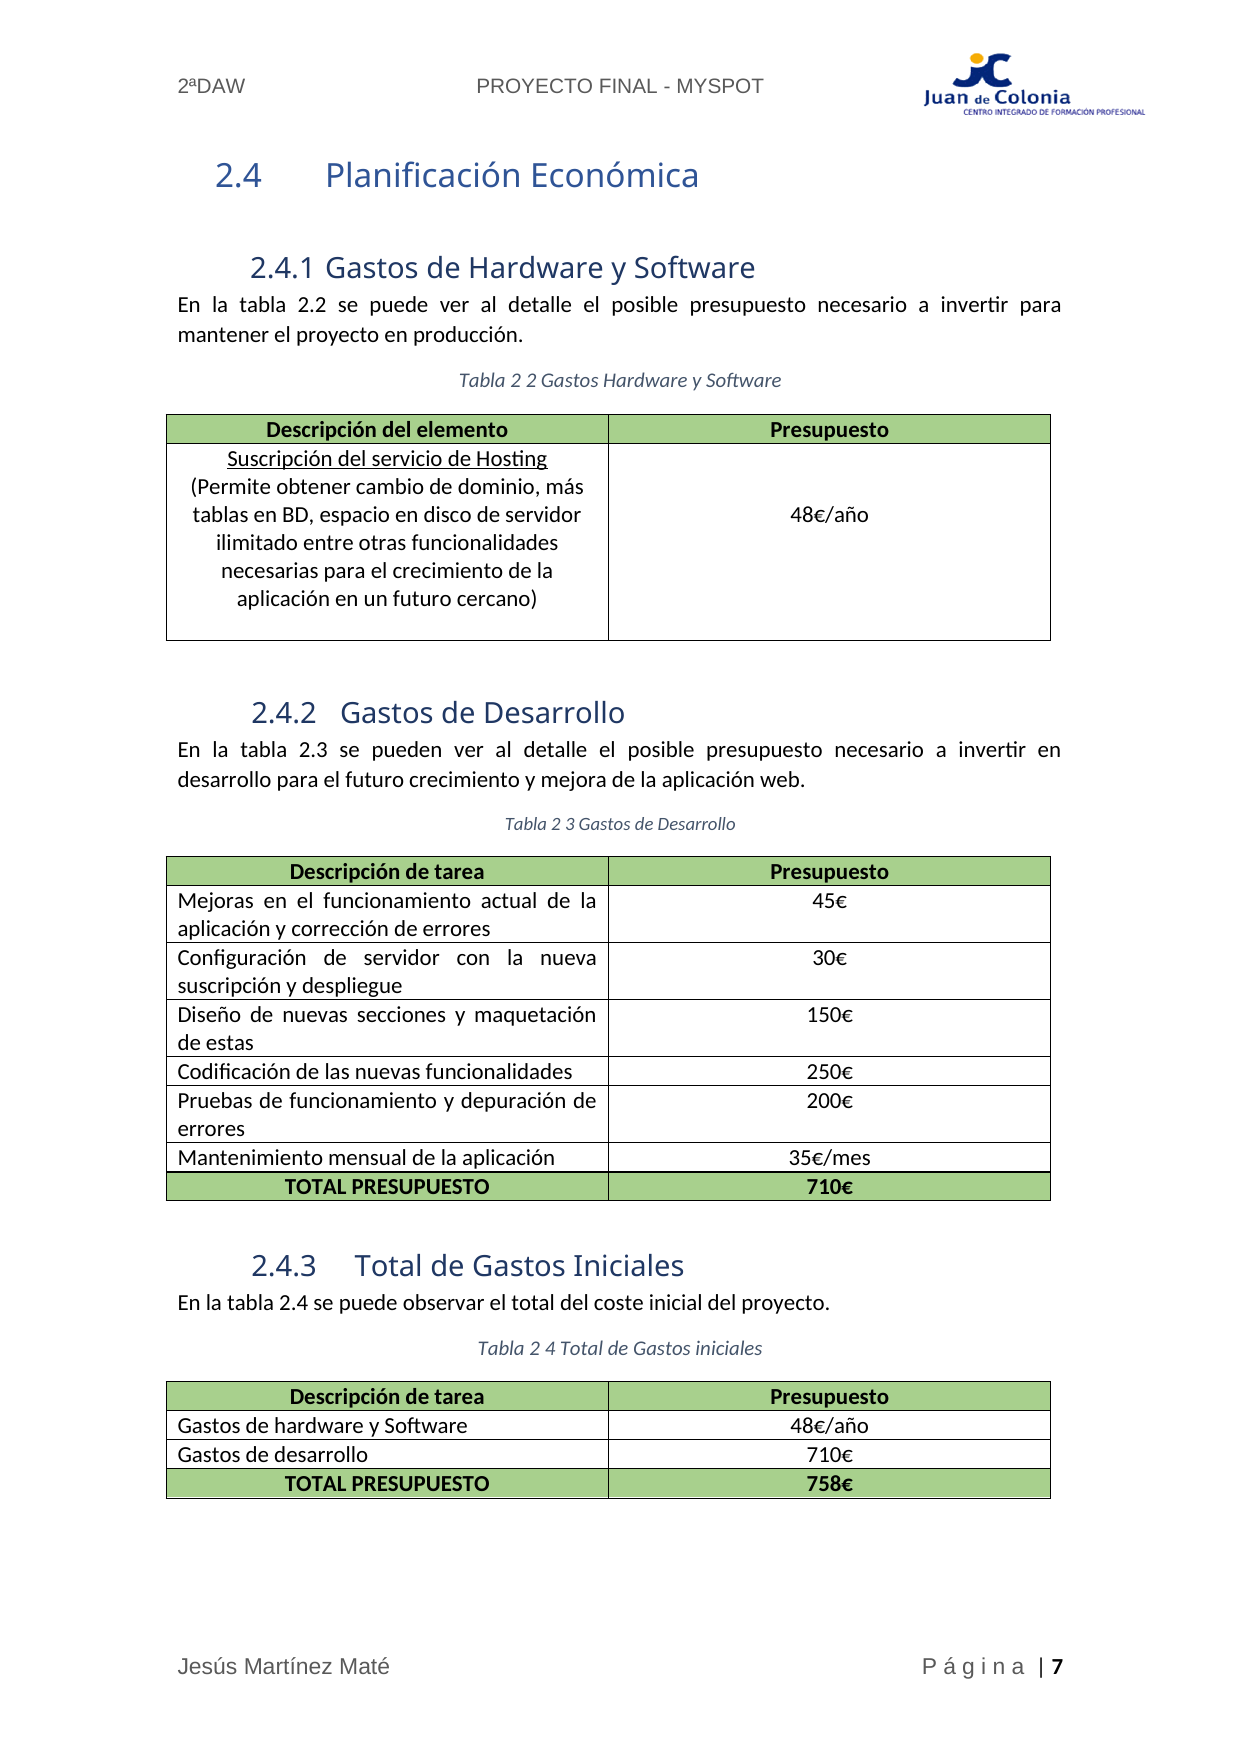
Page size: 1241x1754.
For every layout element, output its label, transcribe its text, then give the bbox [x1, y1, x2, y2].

table_cell Suscripción del servicio de Hosting (Permite obtener cambio de dominio, más tablas en BD, espacio en disco de servidor ilimitado entre otras funcionalidades necesarias para el crecimiento de la aplicación en un futuro cercano) [167, 444, 608, 640]
text En la tabla 2.3 se pueden ver al detalle el posible presupuesto necesario a invertir en desarrollo para el futuro crecimiento y mejora de la aplicación web. [177, 735, 1063, 793]
table_cell Pruebas de funcionamiento y depuración de errores [167, 1086, 608, 1142]
table_cell TOTAL PRESUPUESTO [167, 1469, 608, 1497]
subtitle Planificación Económica [215, 152, 1063, 197]
table_cell Configuración de servidor con la nueva suscripción y despliegue [167, 943, 608, 999]
table_cell 35€/mes [609, 1143, 1050, 1171]
subtitle Gastos de Desarrollo [251, 692, 1063, 732]
table_cell Codificación de las nuevas funcionalidades [167, 1057, 608, 1085]
table_cell Diseño de nuevas secciones y maquetación de estas [167, 1000, 608, 1056]
table_cell 710€ [609, 1173, 1050, 1200]
table_cell 30€ [609, 943, 1050, 999]
table_cell TOTAL PRESUPUESTO [167, 1173, 608, 1200]
table_cell 710€ [609, 1440, 1050, 1468]
table_header Descripción de tarea [167, 857, 608, 885]
table_cell 48€/año [609, 444, 1050, 640]
subtitle Gastos de Hardware y Software [250, 248, 1063, 287]
table_header Descripción del elemento [167, 415, 608, 443]
table_cell Gastos de desarrollo [167, 1440, 608, 1468]
table_cell Mejoras en el funcionamiento actual de la aplicación y corrección de errores [167, 886, 608, 942]
text En la tabla 2.4 se puede observar el total del coste inicial del proyecto. [177, 1288, 1063, 1316]
table_cell Mantenimiento mensual de la aplicación [167, 1143, 608, 1171]
table_header Presupuesto [609, 1382, 1050, 1410]
table_header Presupuesto [609, 857, 1050, 885]
table_cell 150€ [609, 1000, 1050, 1056]
table_header Descripción de tarea [167, 1382, 608, 1410]
table_cell 250€ [609, 1057, 1050, 1085]
text Tabla 2 2 Gastos Hardware y Software [177, 367, 1063, 393]
text En la tabla 2.2 se puede ver al detalle el posible presupuesto necesario a invertir para mantener el proyecto en producción. [177, 290, 1063, 349]
table_cell Gastos de hardware y Software [167, 1411, 608, 1439]
table_cell 758€ [609, 1469, 1050, 1497]
table_cell 45€ [609, 886, 1050, 942]
text Tabla 2 4 Total de Gastos iniciales [177, 1335, 1063, 1360]
table_cell 200€ [609, 1086, 1050, 1142]
picture [916, 46, 1154, 119]
table_cell 48€/año [609, 1411, 1050, 1439]
subtitle Total de Gastos Iniciales [251, 1245, 1063, 1285]
table_header Presupuesto [609, 415, 1050, 443]
